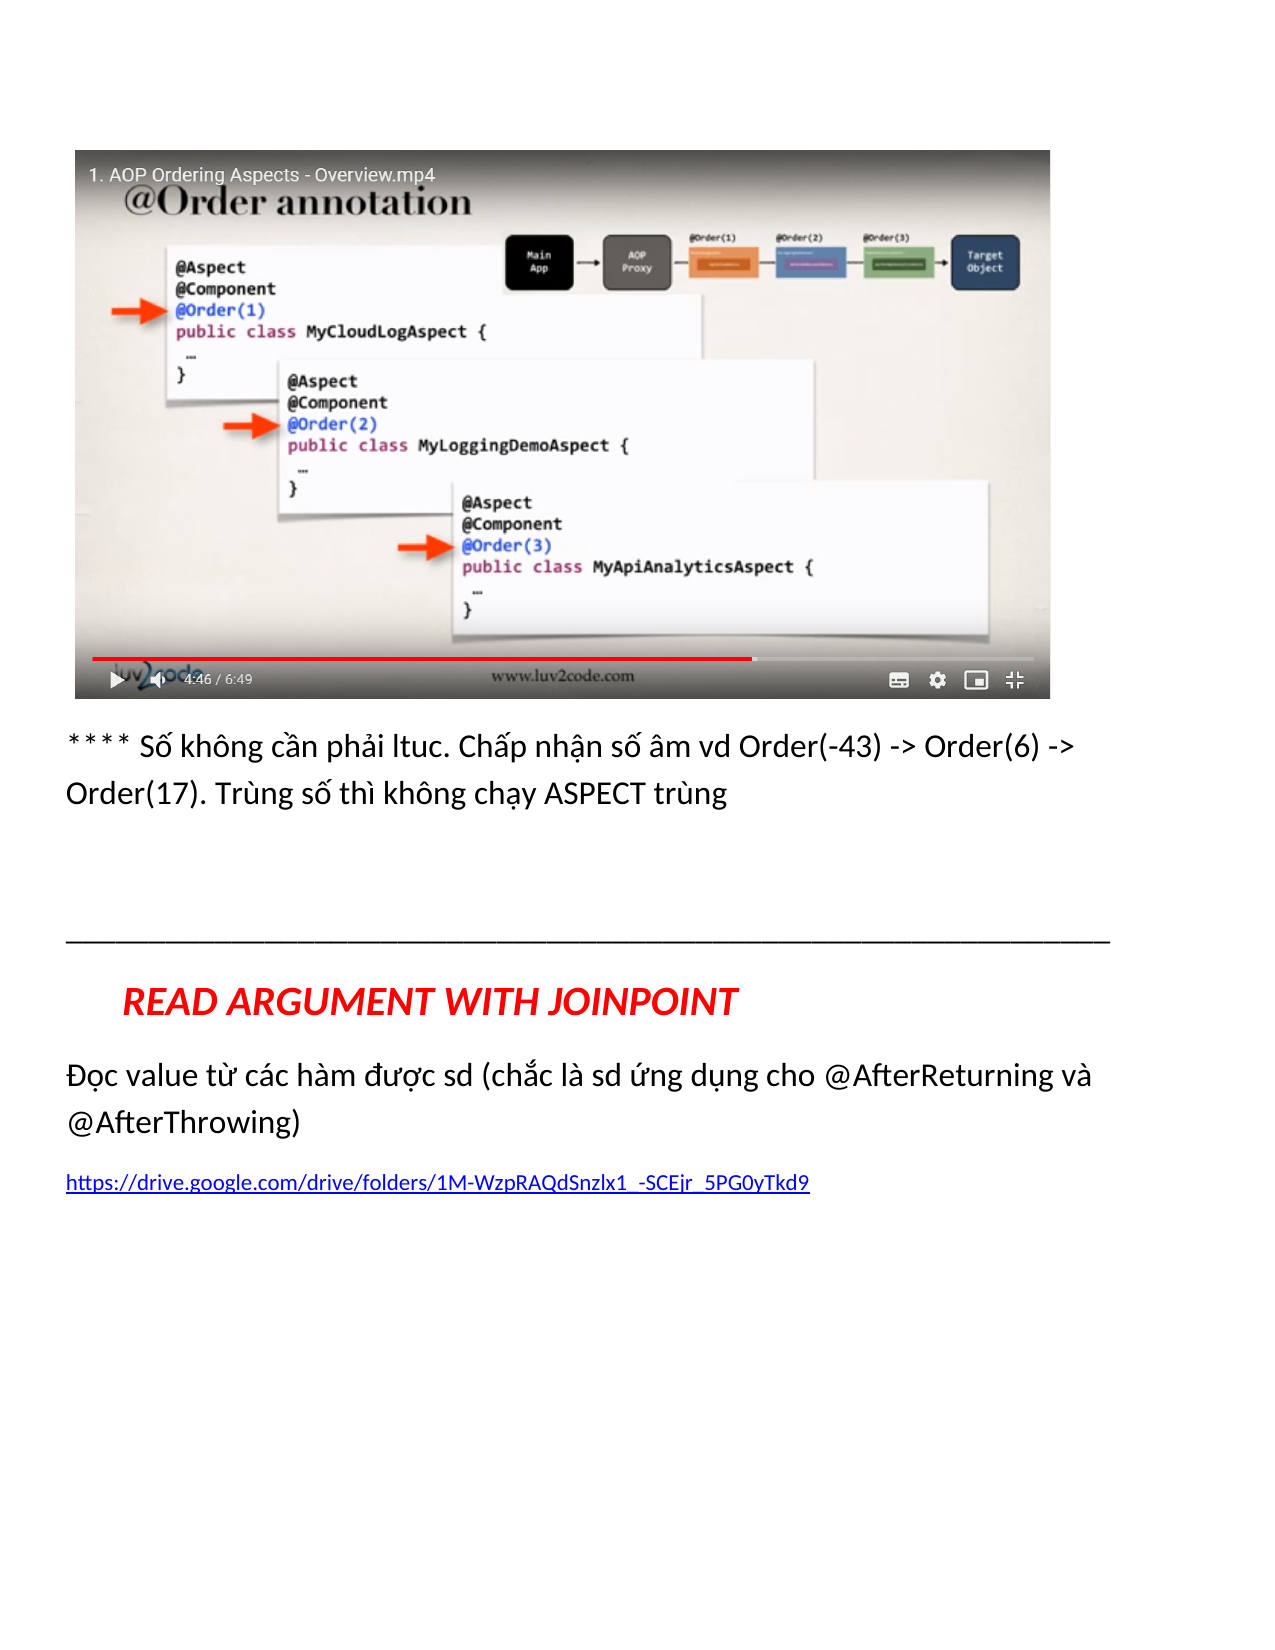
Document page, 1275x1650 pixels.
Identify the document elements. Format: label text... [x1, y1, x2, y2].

text _______________________________________________________________ [66, 907, 1125, 948]
text **** Số không cần phải ltuc. Chấp nhận số âm vd Order(-43) -> Order(6) -> Order(17). Trùng số thì không chạy ASPECT trùng [66, 725, 1125, 812]
text READ ARGUMENT WITH JOINPOINT [66, 974, 1125, 1025]
text https://drive.google.com/drive/folders/1M-WzpRAQdSnzlx1_-SCEjr_5PG0yTkd9 [66, 1168, 1125, 1196]
text Đọc value từ các hàm được sd (chắc là sd ứng dụng cho @AfterReturning và @AfterThrowing) [66, 1054, 1125, 1141]
picture [75, 150, 1050, 699]
